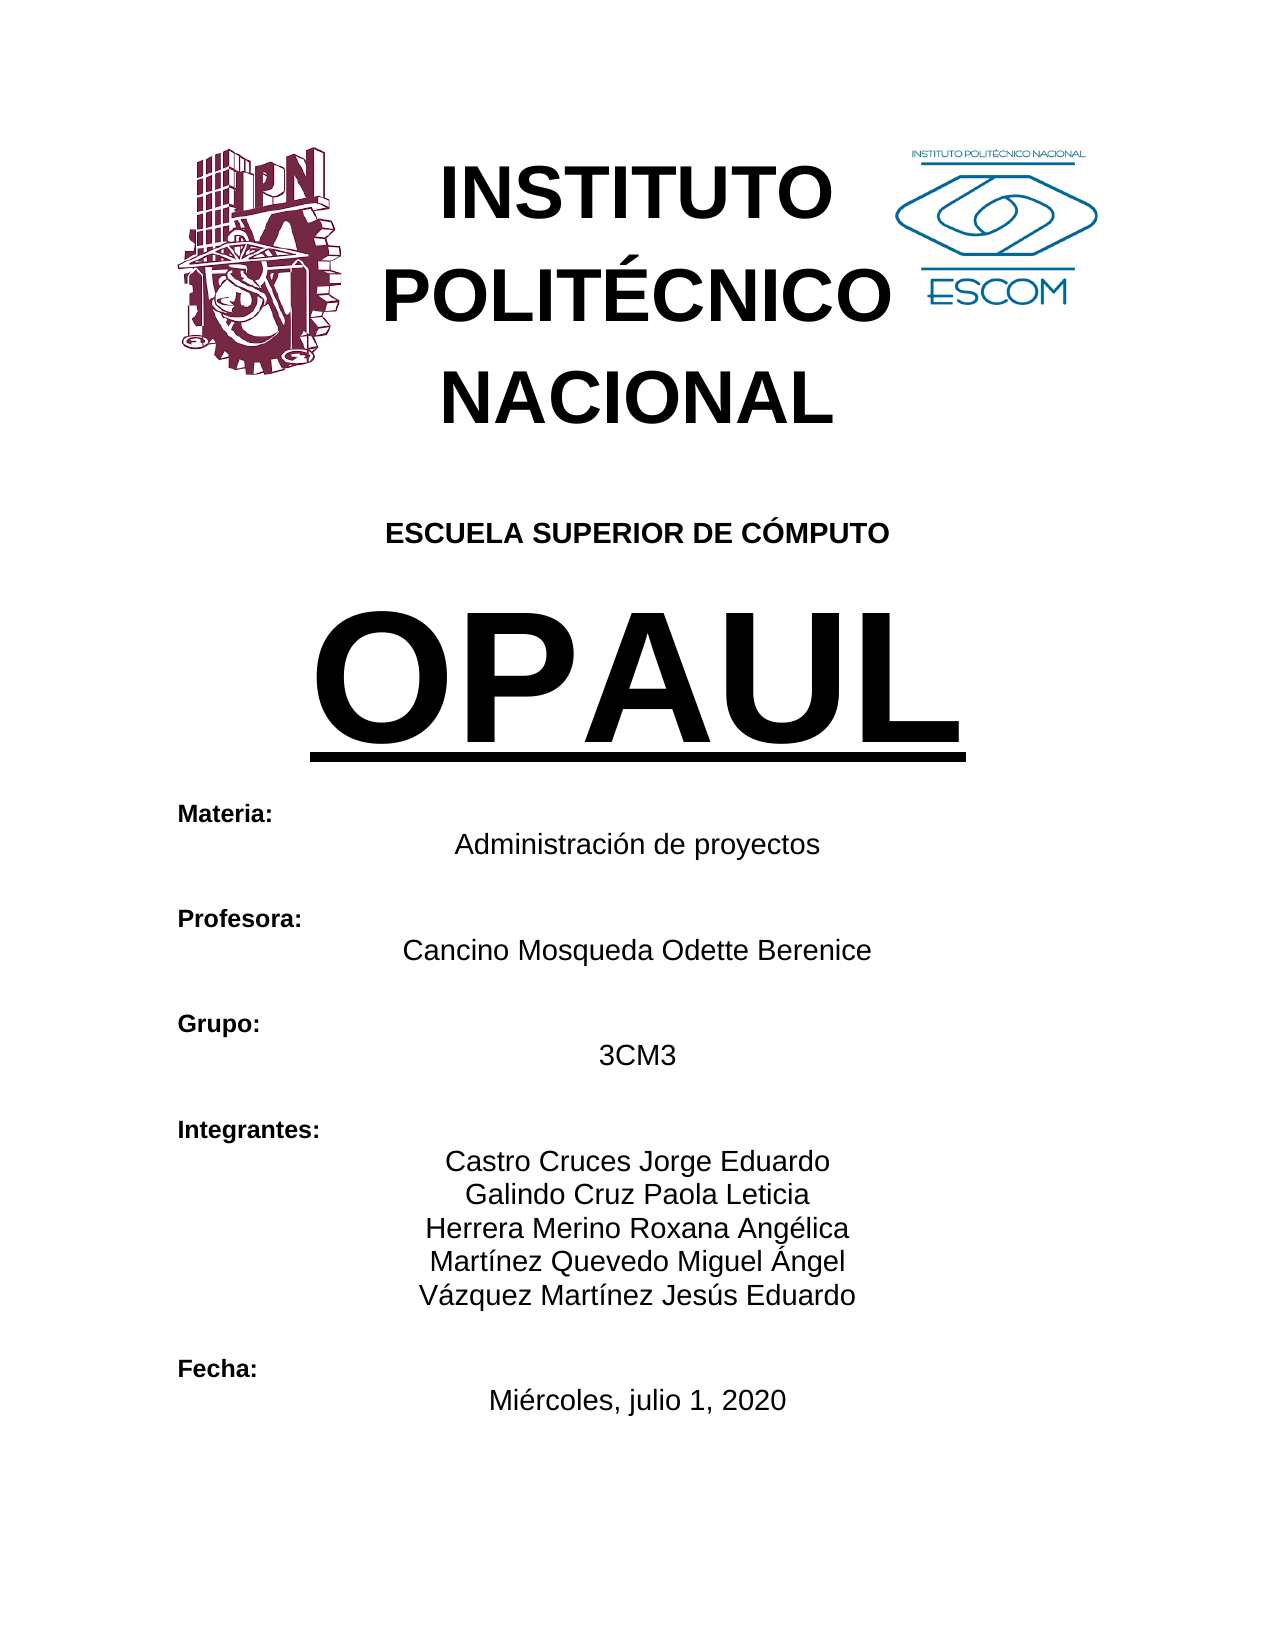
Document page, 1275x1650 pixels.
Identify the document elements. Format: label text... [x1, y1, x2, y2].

text Martínez Quevedo Miguel Ángel [177, 1244, 1098, 1278]
text Fecha: [177, 1354, 1098, 1383]
text OPAUL [177, 566, 1098, 782]
text 3CM3 [177, 1038, 1098, 1072]
text INSTITUTO [177, 148, 1098, 234]
picture [927, 234, 1026, 251]
text Castro Cruces Jorge Eduardo [177, 1144, 1098, 1177]
picture [1047, 234, 1098, 251]
text Integrantes: [177, 1115, 1098, 1144]
text Galindo Cruz Paola Leticia [177, 1177, 1098, 1211]
picture [177, 337, 342, 353]
text Grupo: [177, 1009, 1098, 1038]
text Herrera Merino Roxana Angélica [177, 1211, 1098, 1244]
text ESCUELA SUPERIOR DE CÓMPUTO [177, 516, 1098, 550]
text POLITÉCNICO [177, 251, 1098, 337]
picture [1008, 234, 1068, 251]
text Administración de proyectos [177, 827, 1098, 861]
text Vázquez Martínez Jesús Eduardo [177, 1278, 1098, 1311]
text Materia: [177, 799, 1098, 827]
text Cancino Mosqueda Odette Berenice [177, 933, 1098, 966]
text Profesora: [177, 904, 1098, 933]
picture [177, 234, 342, 251]
picture [895, 234, 948, 251]
text Miércoles, julio 1, 2020 [177, 1383, 1098, 1417]
text NACIONAL [177, 353, 1098, 440]
